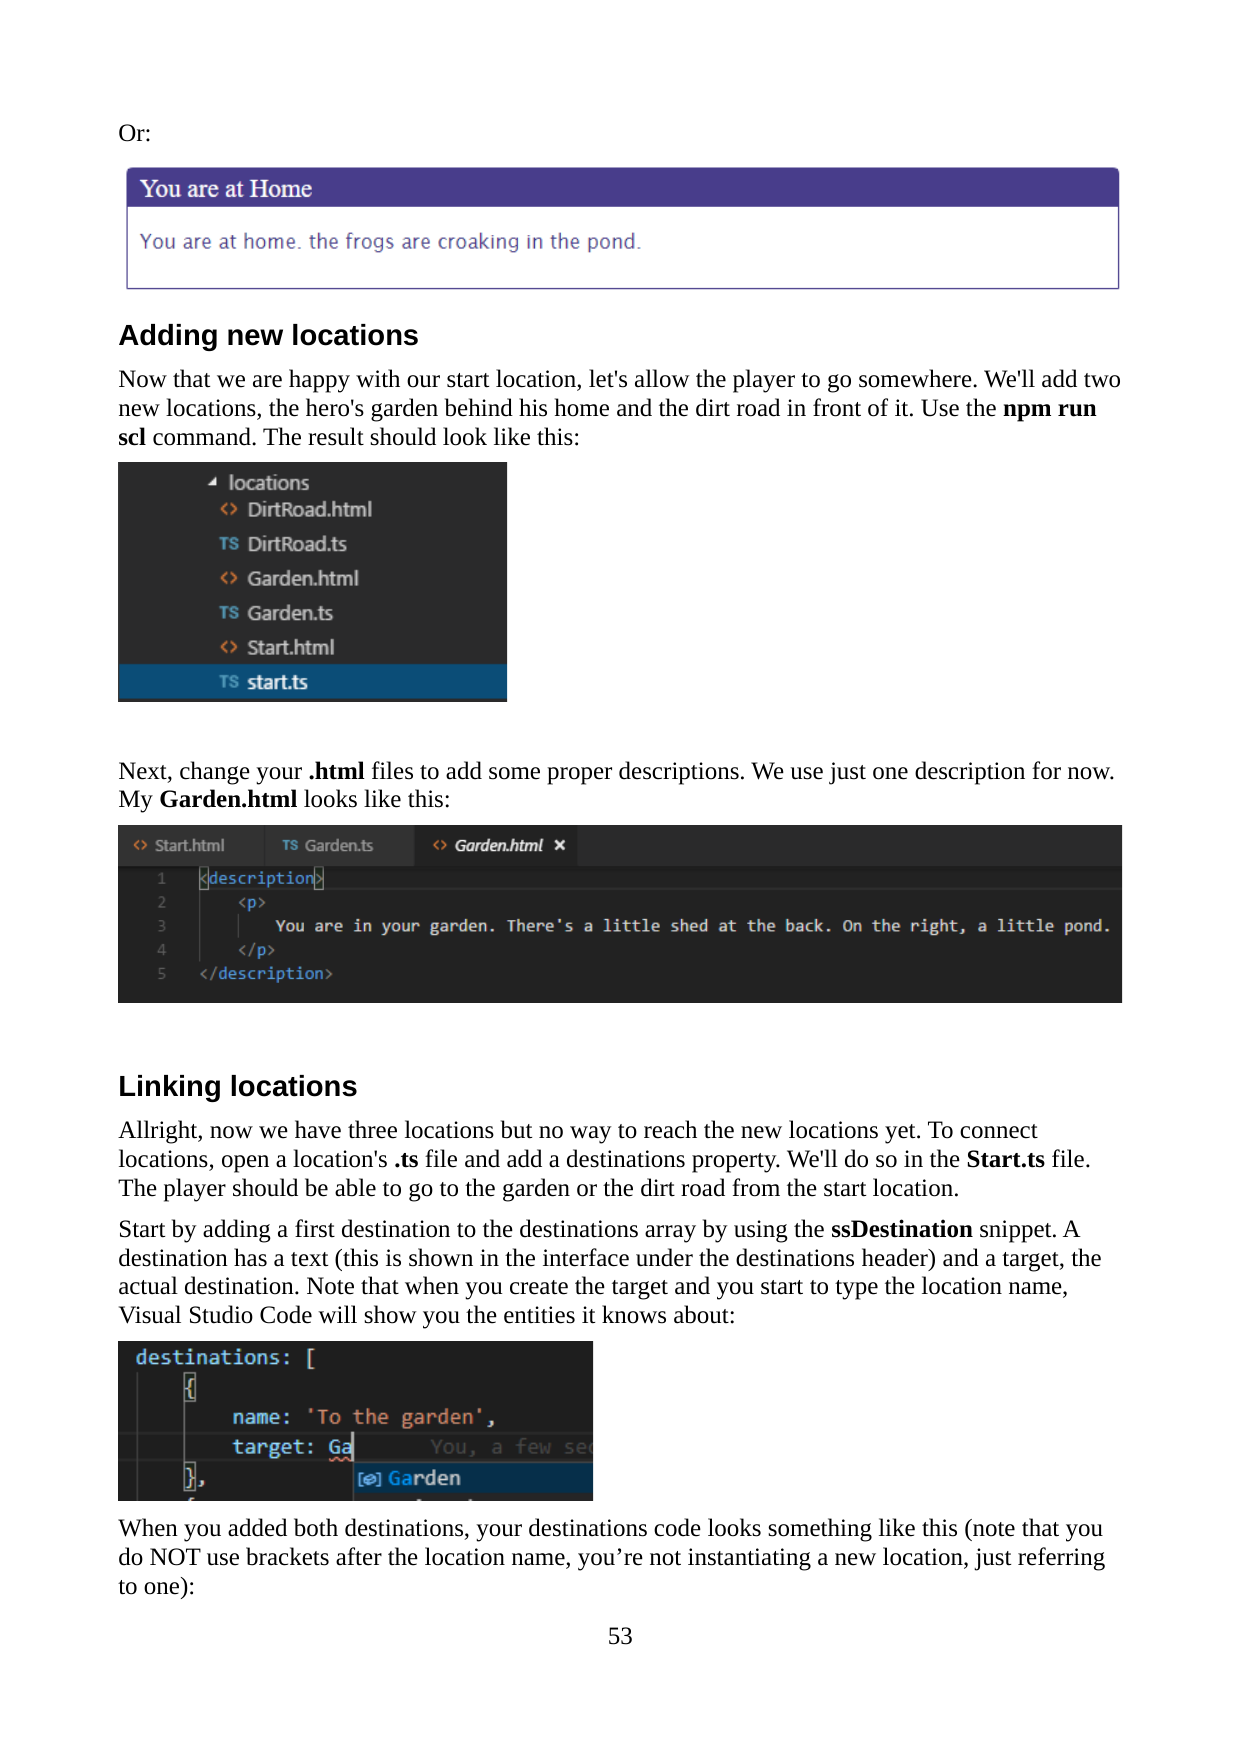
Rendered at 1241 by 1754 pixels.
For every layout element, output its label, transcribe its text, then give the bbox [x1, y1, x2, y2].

picture [118, 159, 1123, 293]
text When you added both destinations, your destinations code looks something like this (note that you do NOT use brackets after the location name, you’re not instantiating a new location, just referring to one): [118, 1513, 1122, 1599]
text Start by adding a first destination to the destinations array by using the ssDestination snippet. A destination has a text (this is shown in the interface under the destinations header) and a target, the actual destination. Note that when you create the target and you start to type the location name, Visual Studio Code will show you the entities it knows about: [118, 1214, 1122, 1329]
text Now that we are happy with our start location, let's allow the player to go somewhere. We'll add two new locations, the hero's garden behind his home and the dirt road in front of it. Use the npm run scl command. The result should look like this: [118, 364, 1122, 450]
subtitle Linking locations [118, 1069, 1122, 1103]
text Or: [118, 118, 1122, 147]
subtitle Adding new locations [118, 318, 1122, 352]
text Allright, now we have three locations but no way to reach the new locations yet. To connect locations, open a location's .ts file and add a destinations property. We'll do so in the Start.ts file. The player should be able to go to the garden or the dirt road from the start location. [118, 1115, 1122, 1201]
picture [118, 825, 1123, 1003]
picture [118, 462, 508, 702]
text Next, change your .html files to add some proper descriptions. We use just one description for now. My Garden.html looks like this: [118, 756, 1122, 813]
picture [118, 1341, 594, 1501]
